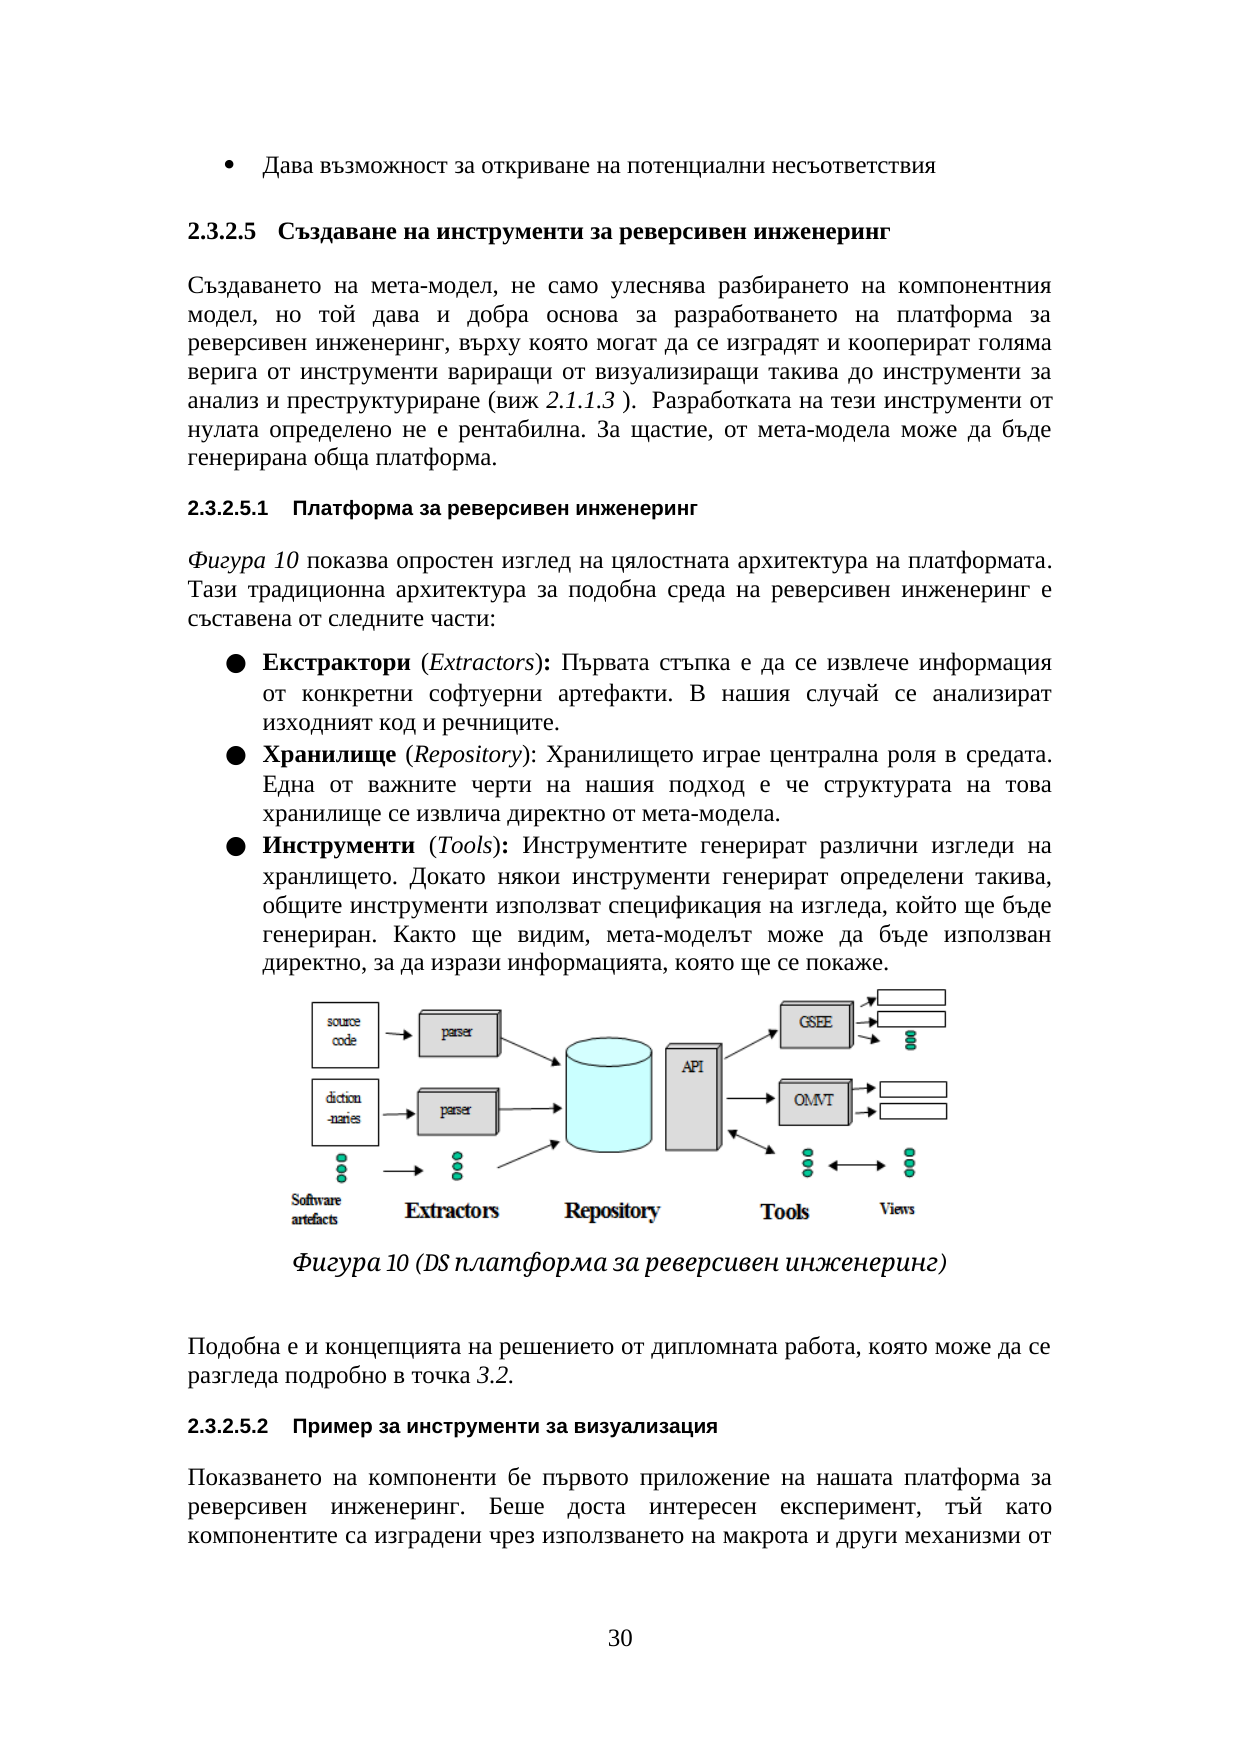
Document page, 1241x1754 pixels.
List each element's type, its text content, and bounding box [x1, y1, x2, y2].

text Създаването на мета-модел, не само улеснява разбирането на компонентния модел, но той дава и добра основа за разработването на платформа за реверсивен инженеринг, върху която могат да се изградят и кооперират голяма верига от инструменти вариращи от визуализиращи такива до инструменти за анализ и преструктуриране (виж 2.1.1.3 ). Разработката на тези инструменти от нулата определено не е рентабилна. За щастие, от мета-модела може да бъде генерирана обща платформа. [187, 270, 1053, 471]
text Фигура 10 показва опростен изглед на цялостната архитектура на платформата. Тази традиционна архитектура за подобна среда на реверсивен инженеринг е съставена от следните части: [187, 545, 1053, 631]
subtitle Платформа за реверсивен инженеринг [187, 496, 1053, 520]
text Подобна е и концепцията на решението от дипломната работа, която може да се разгледа подробно в точка 3.2. [187, 1331, 1053, 1388]
list Дава възможност за откриване на потенциални несъответствия [225, 150, 1053, 179]
subtitle Създаване на инструменти за реверсивен инженеринг [187, 216, 1053, 245]
subtitle Пример за инструменти за визуализация [187, 1413, 1053, 1437]
text Фигура 10 (DS платформа за реверсивен инженеринг) [187, 1248, 1053, 1277]
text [187, 1462, 1053, 1549]
list Инструменти (Tools): Инструментите генерират различни изгледи на хранлището. Докато някои инструменти генерират определени такива, общите инструменти използват спецификация на изгледа, който ще бъде генериран. Както ще видим, мета-моделът може да бъде използван директно, за да изрази информацията, която ще се покаже. [225, 827, 1053, 976]
picture [276, 988, 964, 1236]
list Хранилище (Repository): Хранилището играе централна роля в средата. Една от важните черти на нашия подход е че структурата на това хранилище се извлича директно от мета-модела. [225, 736, 1053, 827]
list Екстрактори (Extractors): Първата стъпка е да се извлече информация от конкретни софтуерни артефакти. В нашия случай се анализират изходният код и речниците. [225, 644, 1053, 736]
